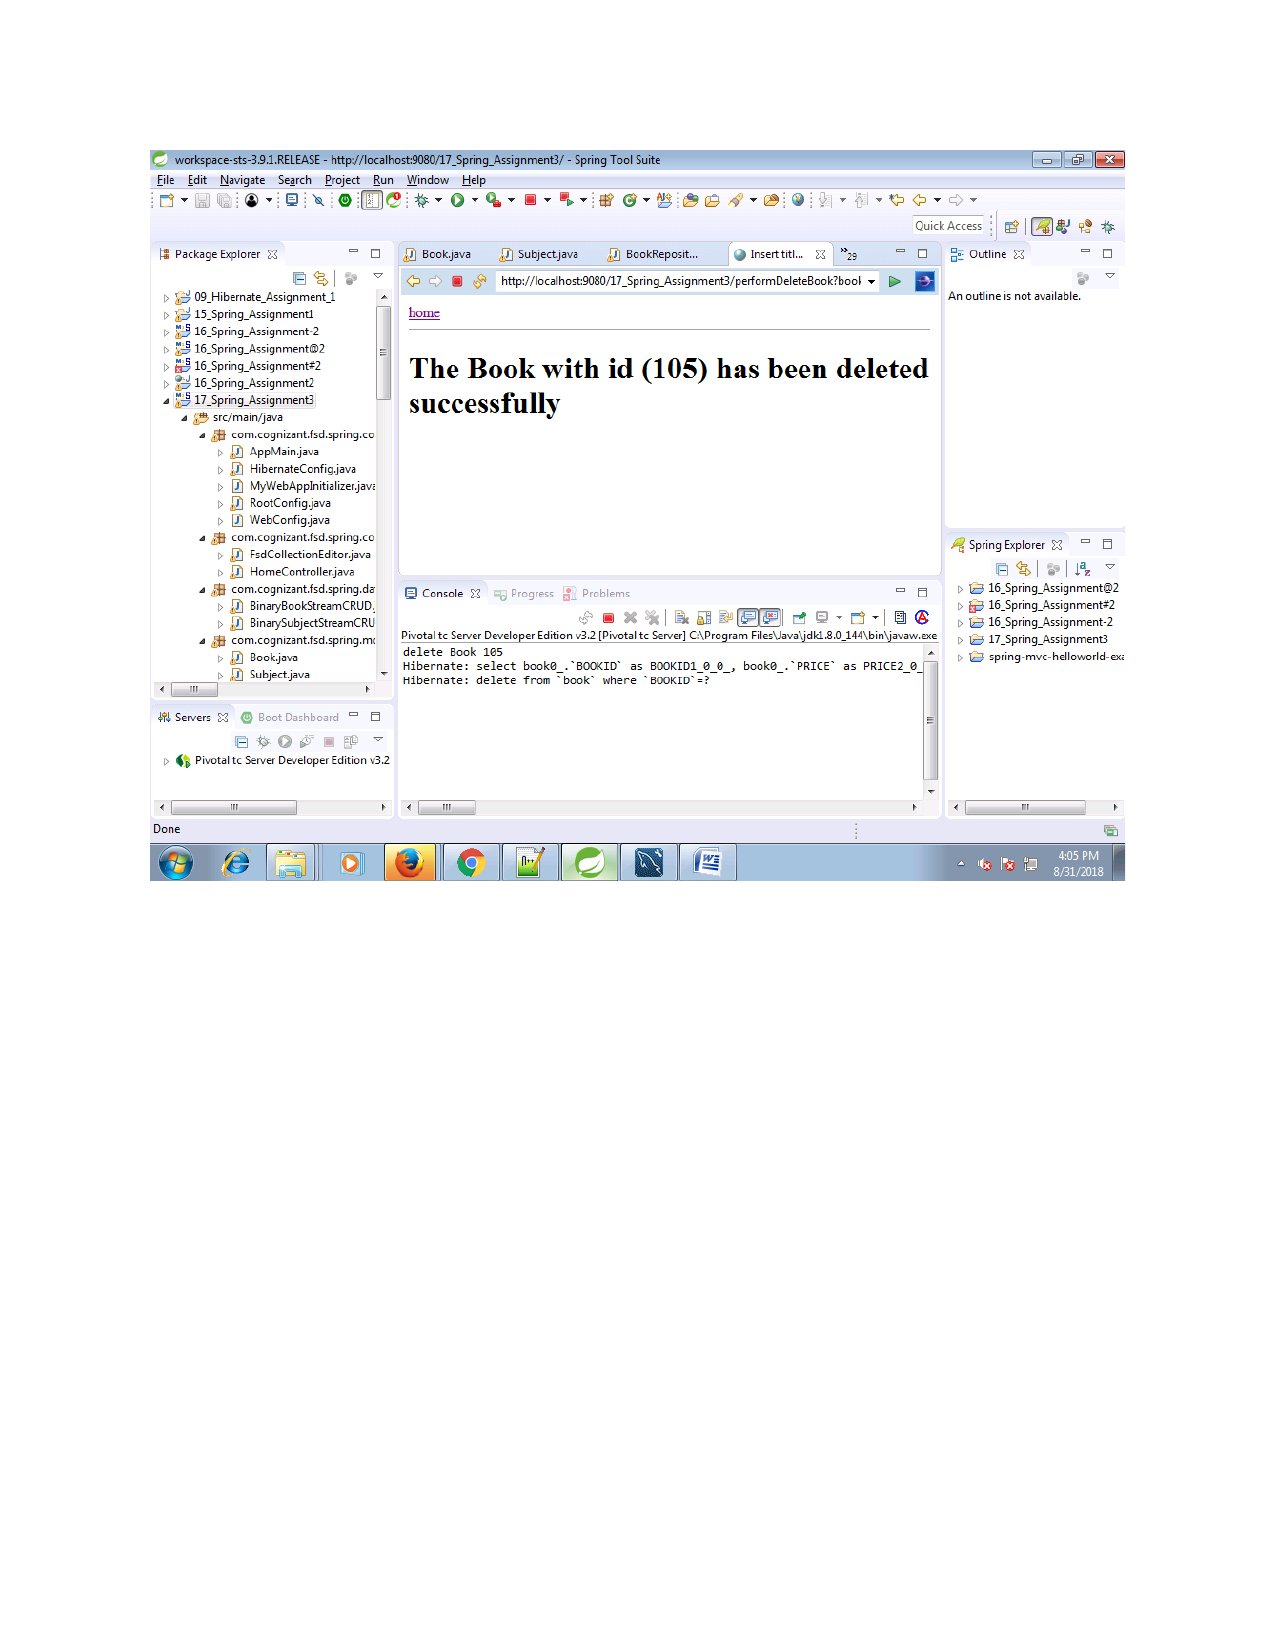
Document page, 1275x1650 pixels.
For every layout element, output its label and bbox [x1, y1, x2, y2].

picture [150, 150, 1125, 881]
